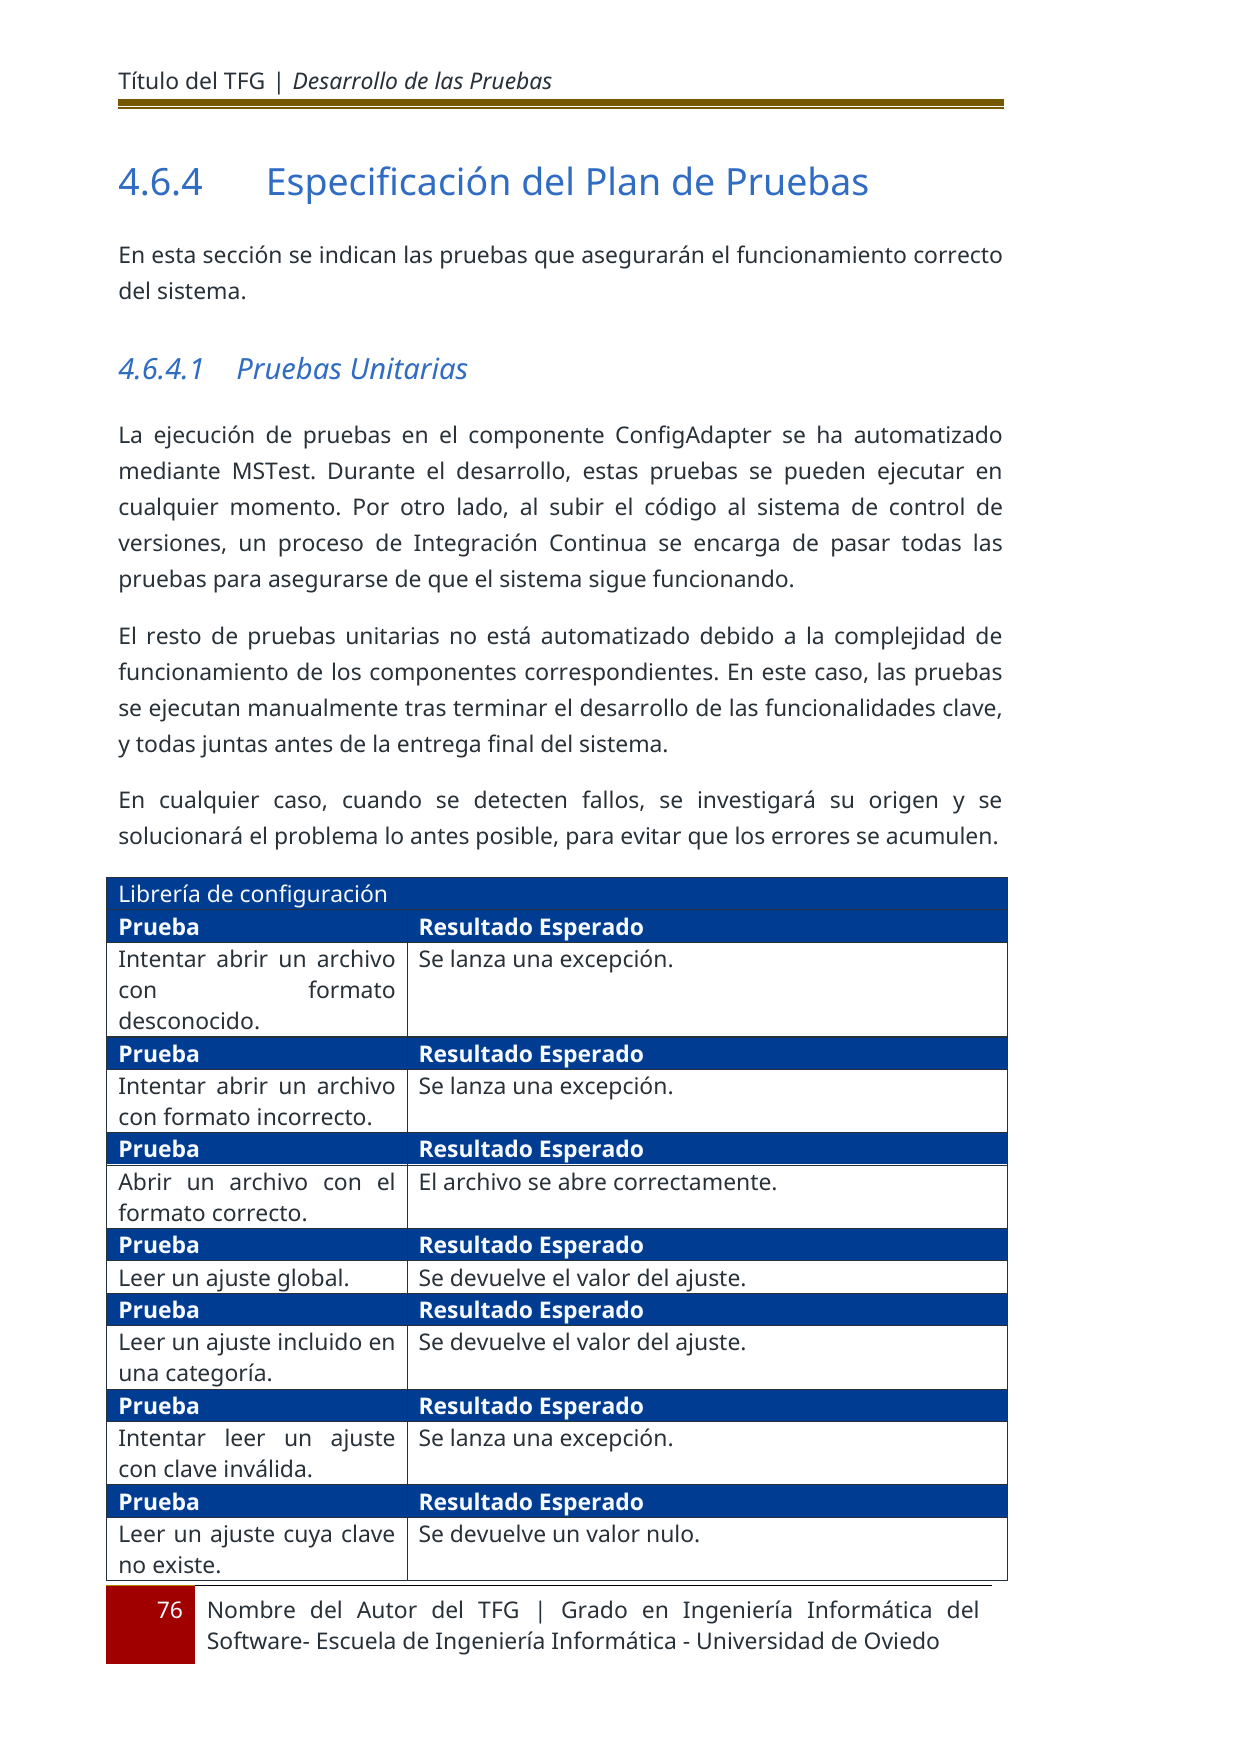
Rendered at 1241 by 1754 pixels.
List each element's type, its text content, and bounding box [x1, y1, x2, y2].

table_cell Prueba [107, 1133, 407, 1164]
table_cell Prueba [107, 1390, 407, 1421]
table_cell Se lanza una excepción. [408, 1070, 1007, 1132]
table_cell Resultado Esperado [408, 1294, 1007, 1325]
table_cell Intentar leer un ajuste con clave inválida. [107, 1422, 407, 1484]
text En cualquier caso, cuando se detecten fallos, se investigará su origen y se solucionará el problema lo antes posible, para evitar que los errores se acumulen. [118, 784, 1004, 852]
subtitle Pruebas Unitarias [118, 349, 1004, 388]
table_cell Resultado Esperado [408, 1229, 1007, 1260]
text El resto de pruebas unitarias no está automatizado debido a la complejidad de funcionamiento de los componentes correspondientes. En este caso, las pruebas se ejecutan manualmente tras terminar el desarrollo de las funcionalidades clave, y todas juntas antes de la entrega final del sistema. [118, 620, 1004, 759]
table_cell El archivo se abre correctamente. [408, 1166, 1007, 1228]
table_cell Leer un ajuste global. [107, 1261, 407, 1293]
table_cell Abrir un archivo con el formato correcto. [107, 1166, 407, 1228]
table_cell Se lanza una excepción. [408, 943, 1007, 1036]
table_cell Leer un ajuste cuya clave no existe. [107, 1518, 407, 1580]
text En esta sección se indican las pruebas que asegurarán el funcionamiento correcto del sistema. [118, 239, 1004, 306]
table_cell Prueba [107, 910, 407, 942]
table_cell Resultado Esperado [408, 1485, 1007, 1517]
table_cell Intentar abrir un archivo con formato desconocido. [107, 943, 407, 1036]
table_cell Se devuelve el valor del ajuste. [408, 1326, 1007, 1388]
table_cell Resultado Esperado [408, 1133, 1007, 1164]
table_cell Resultado Esperado [408, 1390, 1007, 1421]
text La ejecución de pruebas en el componente ConfigAdapter se ha automatizado mediante MSTest. Durante el desarrollo, estas pruebas se pueden ejecutar en cualquier momento. Por otro lado, al subir el código al sistema de control de versiones, un proceso de Integración Continua se encarga de pasar todas las pruebas para asegurarse de que el sistema sigue funcionando. [118, 419, 1004, 594]
table_cell Prueba [107, 1229, 407, 1260]
table_cell Prueba [107, 1485, 407, 1517]
table_cell Resultado Esperado [408, 910, 1007, 942]
table_cell Se lanza una excepción. [408, 1422, 1007, 1484]
table_cell Prueba [107, 1038, 407, 1069]
table_cell Intentar abrir un archivo con formato incorrecto. [107, 1070, 407, 1132]
table_cell Se devuelve un valor nulo. [408, 1518, 1007, 1580]
table_header Librería de configuración [107, 878, 1007, 909]
subtitle Especificación del Plan de Pruebas [118, 156, 1004, 207]
table_cell Resultado Esperado [408, 1038, 1007, 1069]
table_cell Prueba [107, 1294, 407, 1325]
table_cell Se devuelve el valor del ajuste. [408, 1261, 1007, 1293]
table_cell Leer un ajuste incluido en una categoría. [107, 1326, 407, 1388]
